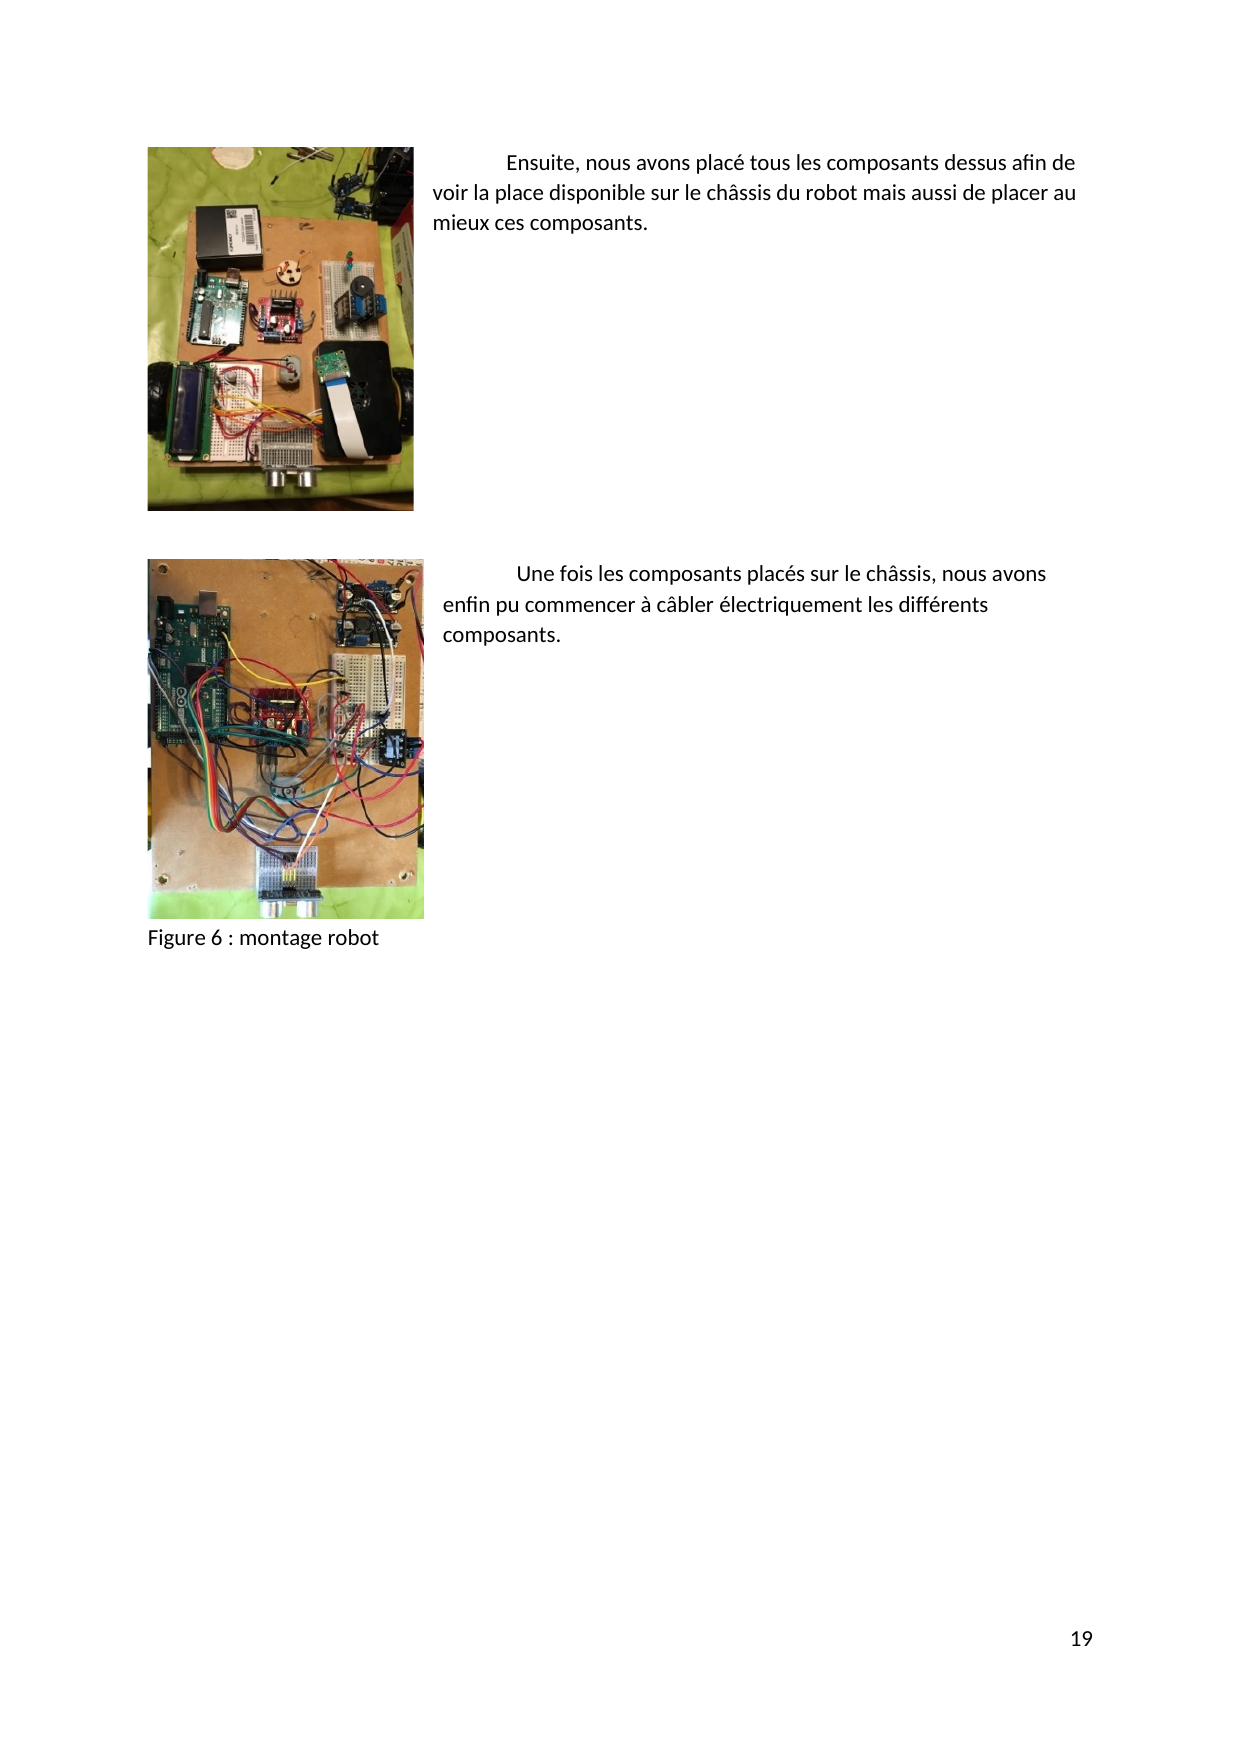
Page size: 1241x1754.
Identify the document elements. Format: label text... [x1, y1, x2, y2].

text figure 5 : montage robot [148, 255, 1093, 541]
picture [147, 559, 424, 919]
text Ensuite, nous avons placé tous les composants dessus afin de voir la place disponible sur le châssis du robot mais aussi de placer au mieux ces composants. [414, 148, 1093, 236]
picture [147, 147, 414, 511]
